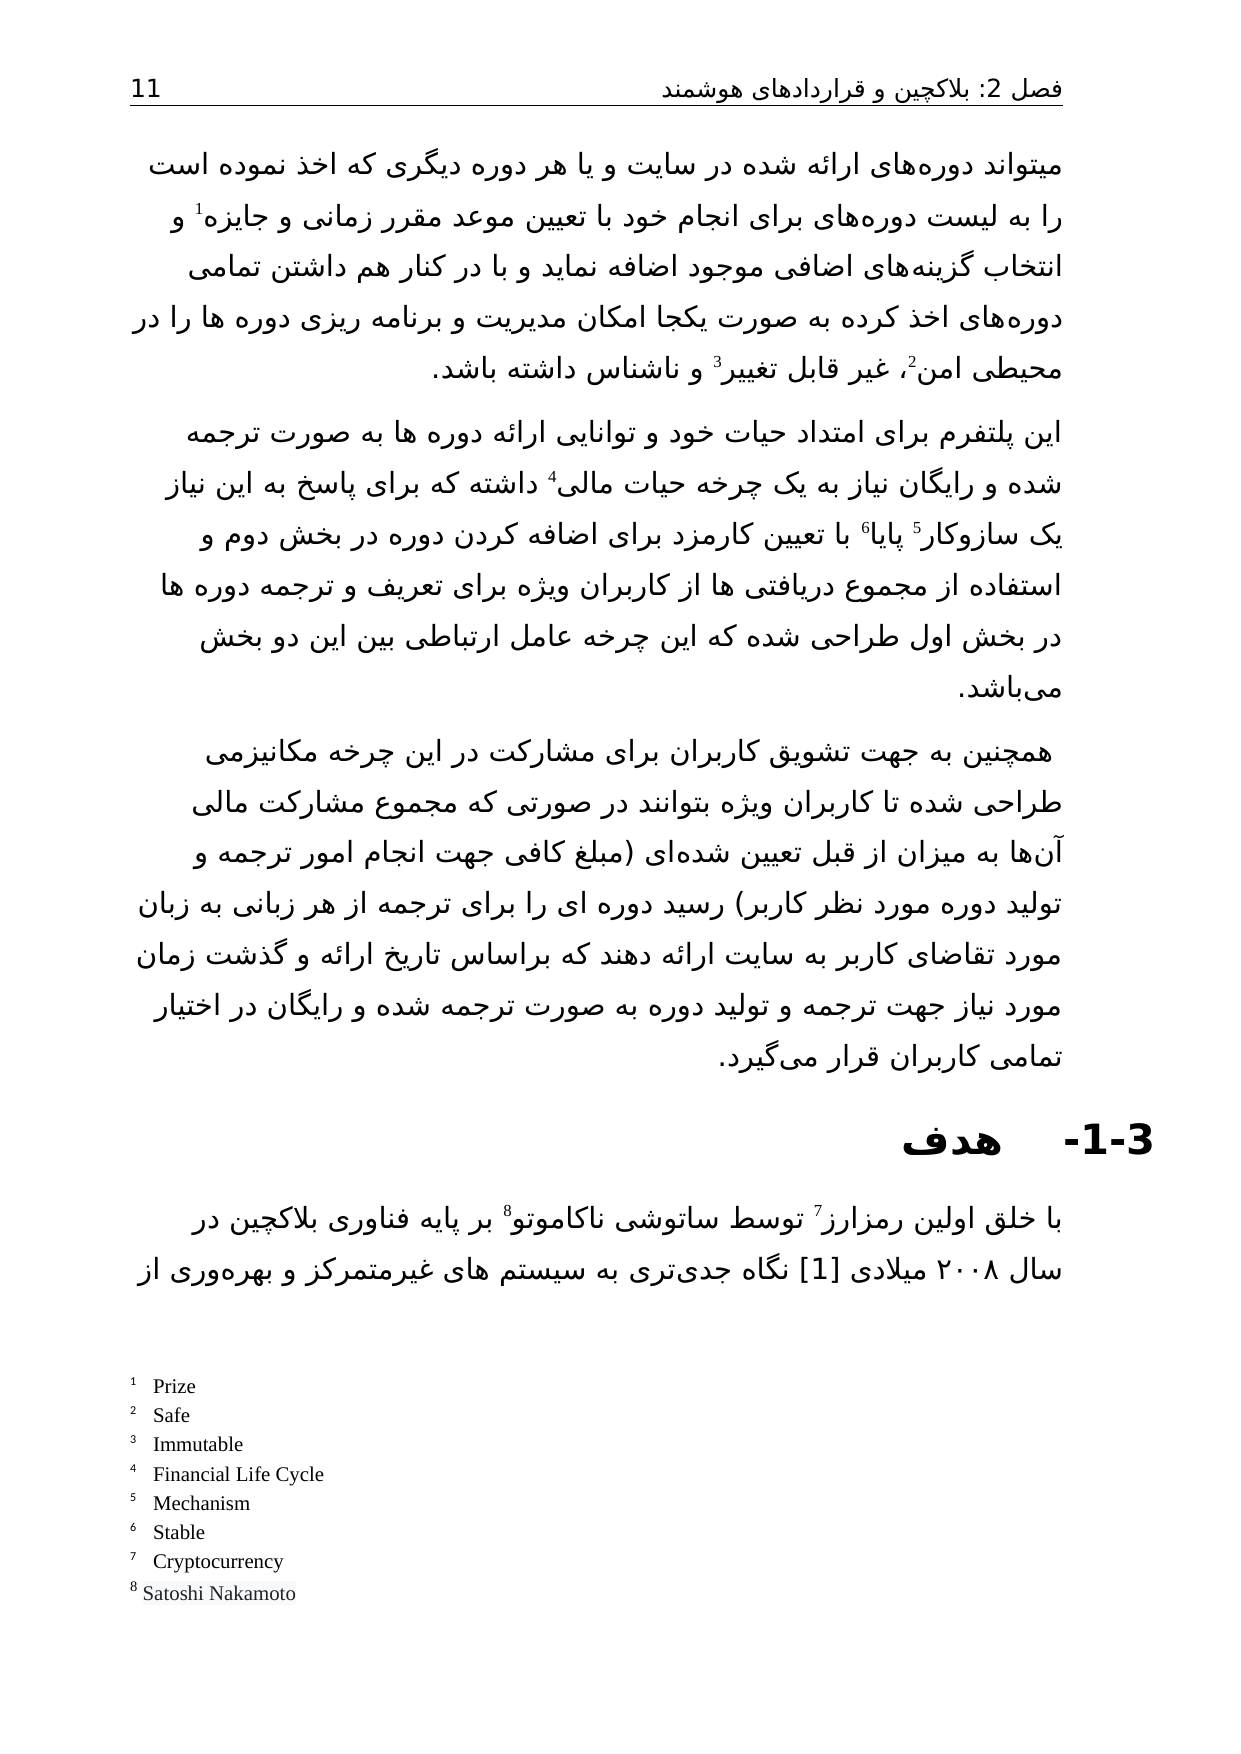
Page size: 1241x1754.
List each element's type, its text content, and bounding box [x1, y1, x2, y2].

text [130, 148, 1063, 386]
text این پلتفرم برای امتداد حیات خود و توانایی ارائه دوره ها به صورت ترجمه شده و رایگان نیاز به یک چرخه حیات مالی داشته که برای پاسخ به این نیاز یک سازوکار پایا با تعیین کارمزد برای اضافه کردن دوره در بخش دوم و استفاده از مجموع دریافتی ها از کاربران ویژه برای تعریف و ترجمه دوره ها در بخش اول طراحی شده که این چرخه عامل ارتباطی بین این دو بخش می‌باشد. [130, 415, 1063, 704]
text همچنین به جهت تشویق کاربران برای مشارکت در این چرخه مکانیزمی طراحی شده تا کاربران ویژه بتوانند در صورتی که مجموع مشارکت مالی آن‌ها به میزان از قبل تعیین شده‌ای (مبلغ کافی جهت انجام امور ترجمه و تولید دوره مورد نظر کاربر) رسید دوره ای را برای ترجمه از هر زبانی به زبان مورد تقاضای کاربر به سایت ارائه دهند که براساس تاریخ ارائه و گذشت زمان مورد نیاز جهت ترجمه و تولید دوره به صورت ترجمه شده و رایگان در اختیار تمامی کاربران قرار می‌گیرد. [130, 734, 1063, 1073]
subtitle هدف [130, 1116, 1063, 1164]
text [130, 1201, 1063, 1286]
